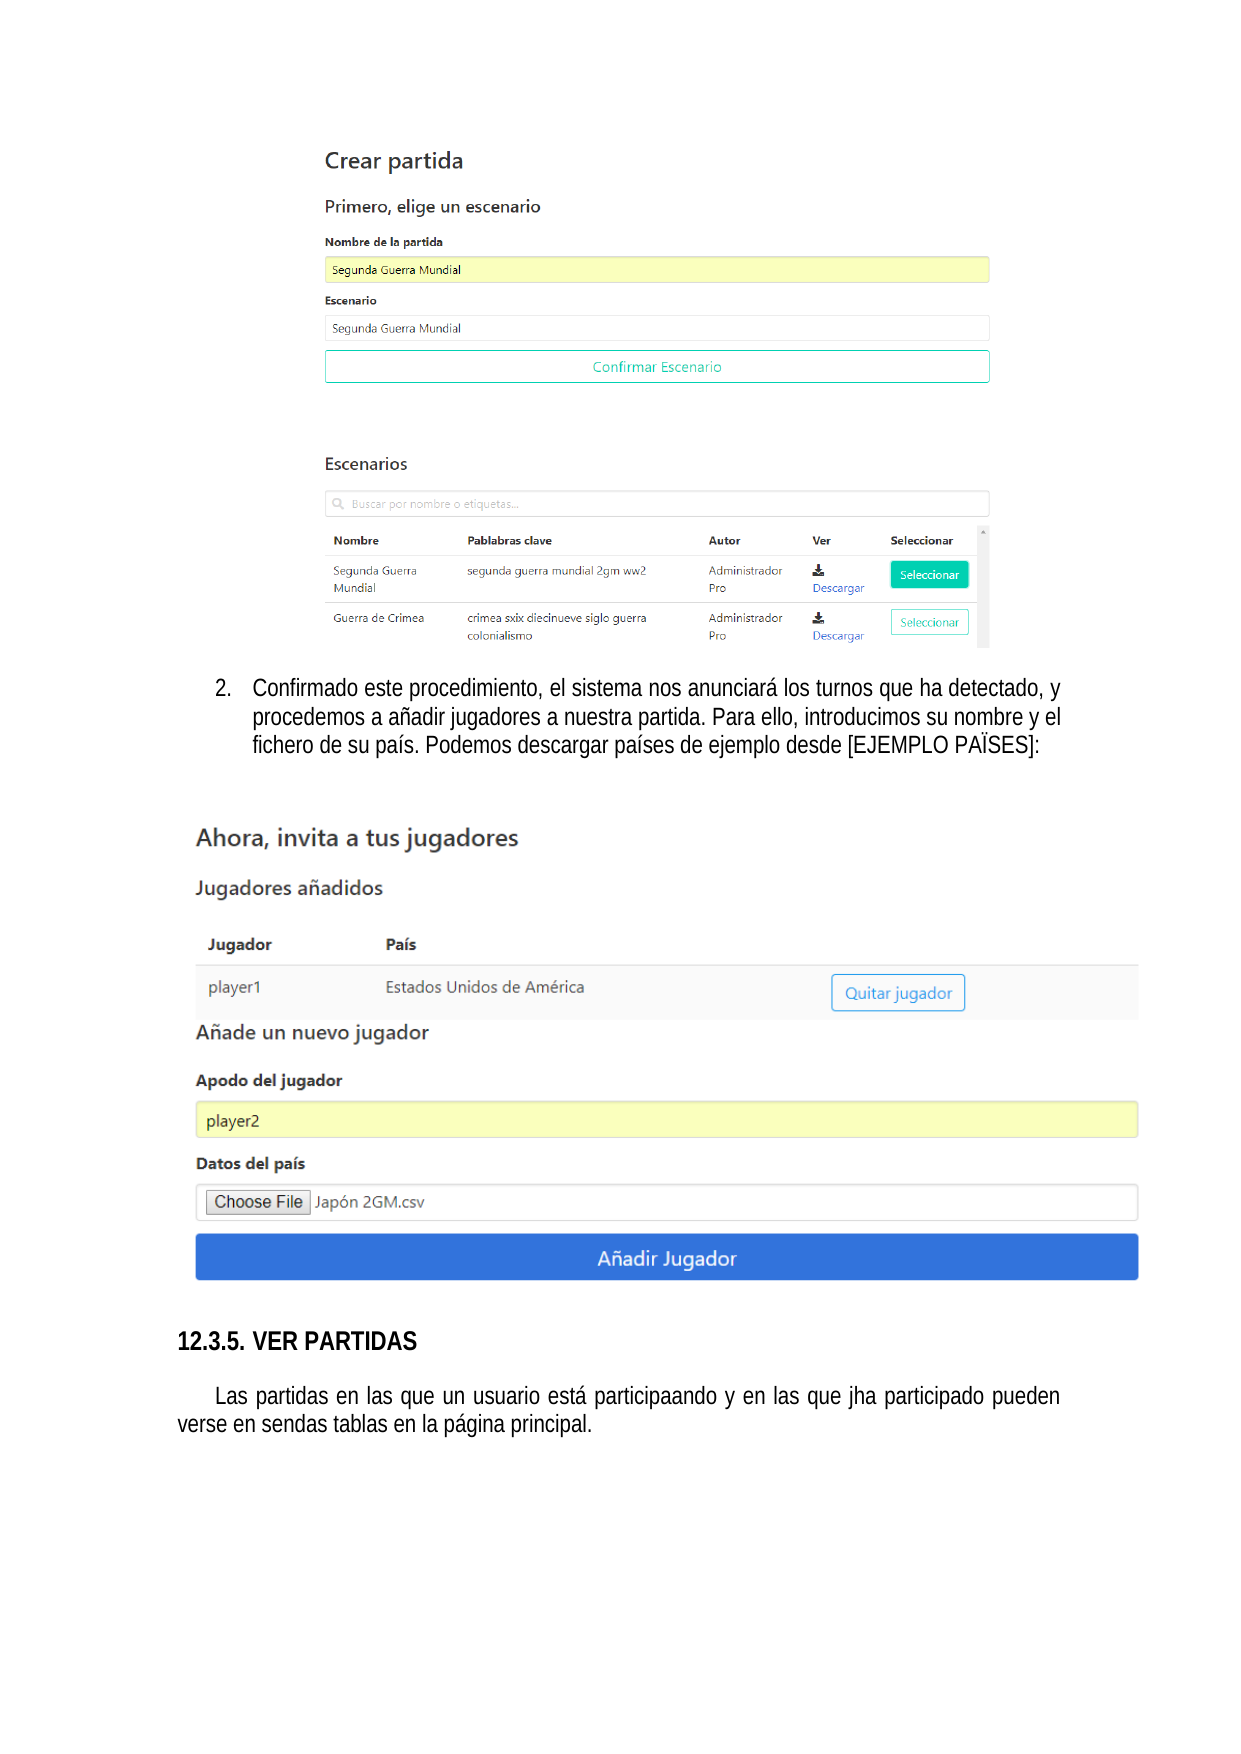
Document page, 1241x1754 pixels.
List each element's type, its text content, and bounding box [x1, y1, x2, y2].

subtitle VER PARTIDAS [177, 1324, 1063, 1356]
picture [317, 147, 998, 648]
list Confirmado este procedimiento, el sistema nos anunciará los turnos que ha detectado, y procedemos a añadir jugadores a nuestra partida. Para ello, introducimos su nombre y el fichero de su país. Podemos descargar países de ejemplo desde [EJEMPLO PAÏSES]: [215, 673, 1063, 759]
text Las partidas en las que un usuario está participaando y en las que jha participado pueden verse en sendas tablas en la página principal. [177, 1381, 1063, 1438]
picture [177, 812, 1153, 1300]
